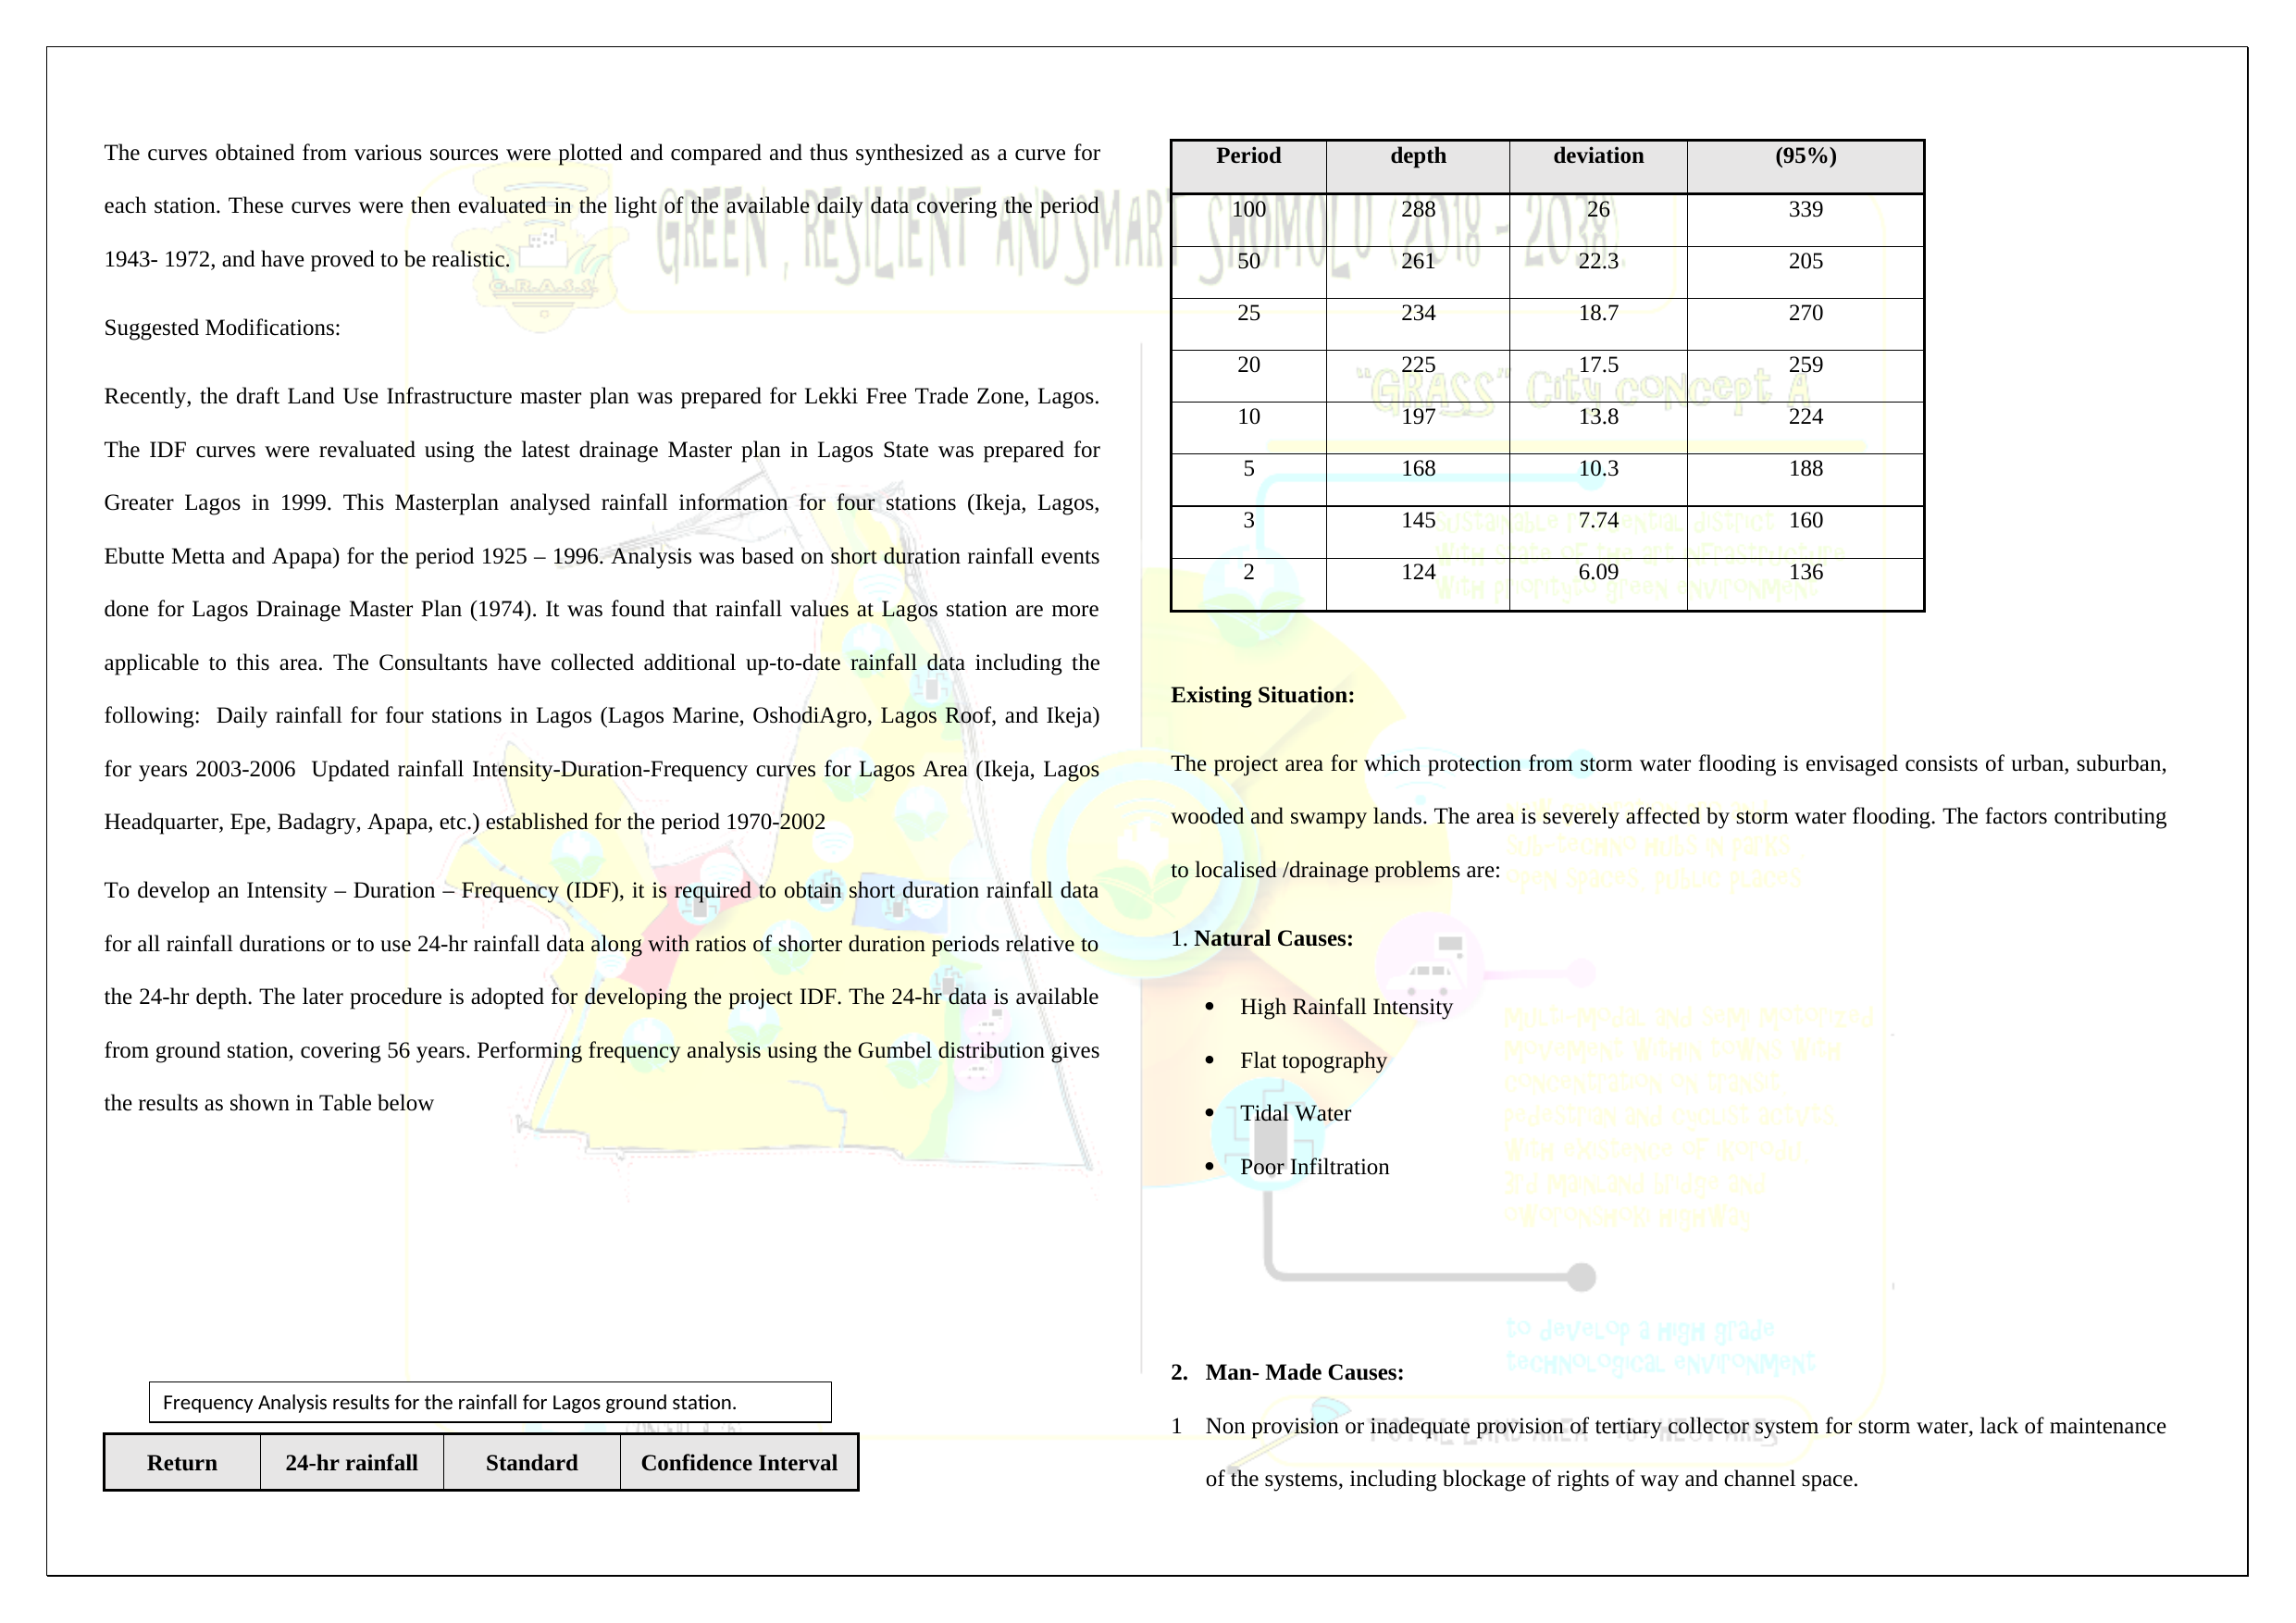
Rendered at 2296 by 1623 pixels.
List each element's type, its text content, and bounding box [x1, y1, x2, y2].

table_cell 261 [1327, 247, 1509, 298]
table_cell 160 [1688, 507, 1923, 557]
list Man- Made Causes: [1171, 1358, 2168, 1385]
table_cell 7.74 [1510, 507, 1687, 557]
table_cell 100 [1173, 195, 1326, 246]
list Flat topography [1206, 1047, 2168, 1072]
text The curves obtained from various sources were plotted and compared and thus synthesized as a curve for each station. These curves were then evaluated in the light of the available daily data covering the period 1943- 1972, and have proved to be realistic. [104, 139, 1101, 272]
list Tidal Water [1206, 1099, 2168, 1126]
table_cell 124 [1327, 559, 1509, 609]
table_cell 25 [1173, 299, 1326, 350]
table_header Return Period [105, 1435, 260, 1489]
table_cell 234 [1327, 299, 1509, 350]
text The project area for which protection from storm water flooding is envisaged consists of urban, suburban, wooded and swampy lands. The area is severely affected by storm water flooding. The factors contributing to localised /drainage problems are: [1171, 750, 2168, 883]
table_cell 288 [1327, 195, 1509, 246]
table_header Confidence Interval (95%) [1688, 142, 1923, 192]
table_cell 3 [1173, 507, 1326, 557]
table_header Standard deviation [444, 1435, 620, 1489]
table_cell 145 [1327, 507, 1509, 557]
table_header Return Period [1173, 142, 1326, 192]
table_cell 197 [1327, 403, 1509, 453]
table_cell 270 [1688, 299, 1923, 350]
text Recently, the draft Land Use Infrastructure master plan was prepared for Lekki Free Trade Zone, Lagos. The IDF curves were revaluated using the latest drainage Master plan in Lagos State was prepared for Greater Lagos in 1999. This Masterplan analysed rainfall information for four stations (Ikeja, Lagos, Ebutte Metta and Apapa) for the period 1925 – 1996. Analysis was based on short duration rainfall events done for Lagos Drainage Master Plan (1974). It was found that rainfall values at Lagos station are more applicable to this area. The Consultants have collected additional up-to-date rainfall data including the following: Daily rainfall for four stations in Lagos (Lagos Marine, OshodiAgro, Lagos Roof, and Ikeja) for years 2003-2006 Updated rainfall Intensity-Duration-Frequency curves for Lagos Area (Ikeja, Lagos Headquarter, Epe, Badagry, Apapa, etc.) established for the period 1970-2002 [104, 382, 1101, 835]
table_cell 136 [1688, 559, 1923, 609]
table_cell 339 [1688, 195, 1923, 246]
table_cell 50 [1173, 247, 1326, 298]
table_cell 2 [1173, 559, 1326, 609]
table_cell 17.5 [1510, 351, 1687, 402]
text To develop an Intensity – Duration – Frequency (IDF), it is required to obtain short duration rainfall data for all rainfall durations or to use 24-hr rainfall data along with ratios of shorter duration periods relative to the 24-hr depth. The later procedure is adopted for developing the project IDF. The 24-hr data is available from ground station, covering 56 years. Performing frequency analysis using the Gumbel distribution gives the results as shown in Table below [104, 876, 1101, 1116]
table_header Confidence Interval (95%) [621, 1435, 857, 1489]
table_cell 188 [1688, 454, 1923, 505]
text Existing Situation: [1171, 681, 2168, 707]
table_header 24-hr rainfall depth [261, 1435, 443, 1489]
table_cell 20 [1173, 351, 1326, 402]
table_cell 224 [1688, 403, 1923, 453]
table_cell 6.09 [1510, 559, 1687, 609]
table_header Standard deviation [1510, 142, 1687, 192]
table_cell 10.3 [1510, 454, 1687, 505]
table_cell 259 [1688, 351, 1923, 402]
table_cell 205 [1688, 247, 1923, 298]
list High Rainfall Intensity [1206, 993, 2168, 1020]
table_cell 10 [1173, 403, 1326, 453]
table_cell 225 [1327, 351, 1509, 402]
table_header 24-hr rainfall depth [1327, 142, 1509, 192]
table_cell 5 [1173, 454, 1326, 505]
table_cell 26 [1510, 195, 1687, 246]
table_cell 18.7 [1510, 299, 1687, 350]
list Non provision or inadequate provision of tertiary collector system for storm water, lack of maintenance of the systems, including blockage of rights of way and channel space. [1171, 1412, 2168, 1492]
table_cell 22.3 [1510, 247, 1687, 298]
text 1. Natural Causes: [1171, 924, 2168, 951]
text Suggested Modifications: [104, 314, 1101, 341]
list Poor Infiltration [1206, 1153, 2168, 1179]
table_cell 168 [1327, 454, 1509, 505]
table_cell 13.8 [1510, 403, 1687, 453]
